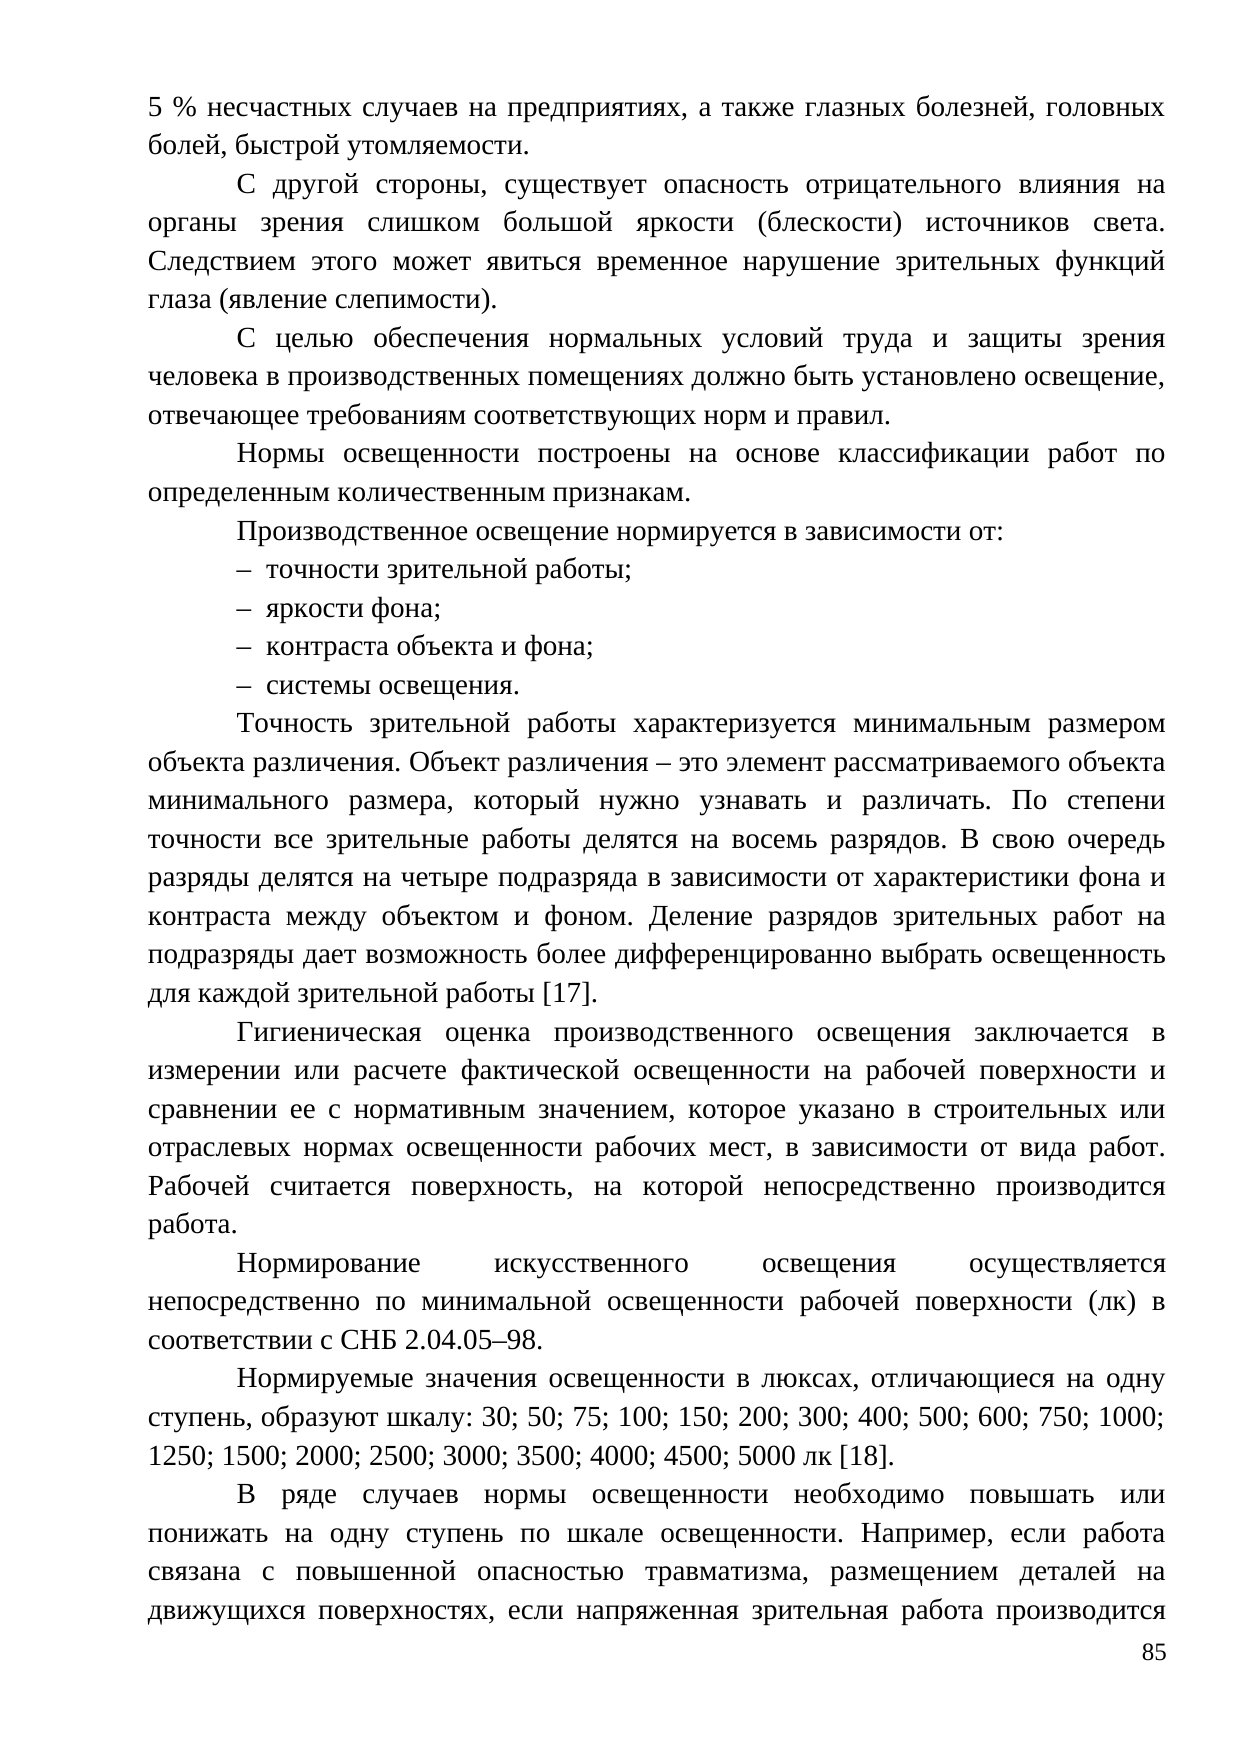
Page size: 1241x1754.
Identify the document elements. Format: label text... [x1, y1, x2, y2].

text Нормируемые значения освещенности в люксах, отличающиеся на одну ступень, образуют шкалу: 30; 50; 75; 100; 150; 200; 300; 400; 500; 600; 750; 1000; 1250; 1500; 2000; 2500; 3000; 3500; 4000; 4500; 5000 лк [18]. [148, 1361, 1167, 1471]
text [148, 89, 1167, 161]
text С целью обеспечения нормальных условий труда и защиты зрения человека в производственных помещениях должно быть установлено освещение, отвечающее требованиям соответствующих норм и правил. [148, 320, 1167, 431]
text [148, 1476, 1167, 1625]
text Нормы освещенности построены на основе классификации работ по определенным количественным признакам. [148, 436, 1167, 508]
list контраста объекта и фона; [148, 628, 1167, 662]
list яркости фона; [148, 590, 1167, 623]
text Гигиеническая оценка производственного освещения заключается в измерении или расчете фактической освещенности на рабочей поверхности и сравнении ее с нормативным значением, которое указано в строительных или отраслевых нормах освещенности рабочих мест, в зависимости от вида работ. Рабочей считается поверхность, на которой непосредственно производится работа. [148, 1014, 1167, 1240]
text Производственное освещение нормируется в зависимости от: [148, 513, 1167, 546]
list точности зрительной работы; [148, 551, 1167, 585]
text С другой стороны, существует опасность отрицательного влияния на органы зрения слишком большой яркости (блескости) источников света. Следствием этого может явиться временное нарушение зрительных функций глаза (явление слепимости). [148, 166, 1167, 315]
list системы освещения. [148, 667, 1167, 700]
text Нормирование искусственного освещения осуществляется непосредственно по минимальной освещенности рабочей поверхности (лк) в соответствии с СНБ 2.04.05–98. [148, 1245, 1167, 1356]
text Точность зрительной работы характеризуется минимальным размером объекта различения. Объект различения – это элемент рассматриваемого объекта минимального размера, который нужно узнавать и различать. По степени точности все зрительные работы делятся на восемь разрядов. В свою очередь разряды делятся на четыре подразряда в зависимости от характеристики фона и контраста между объектом и фоном. Деление разрядов зрительных работ на подразряды дает возможность более дифференцированно выбрать освещенность для каждой зрительной работы [17]. [148, 705, 1167, 1009]
